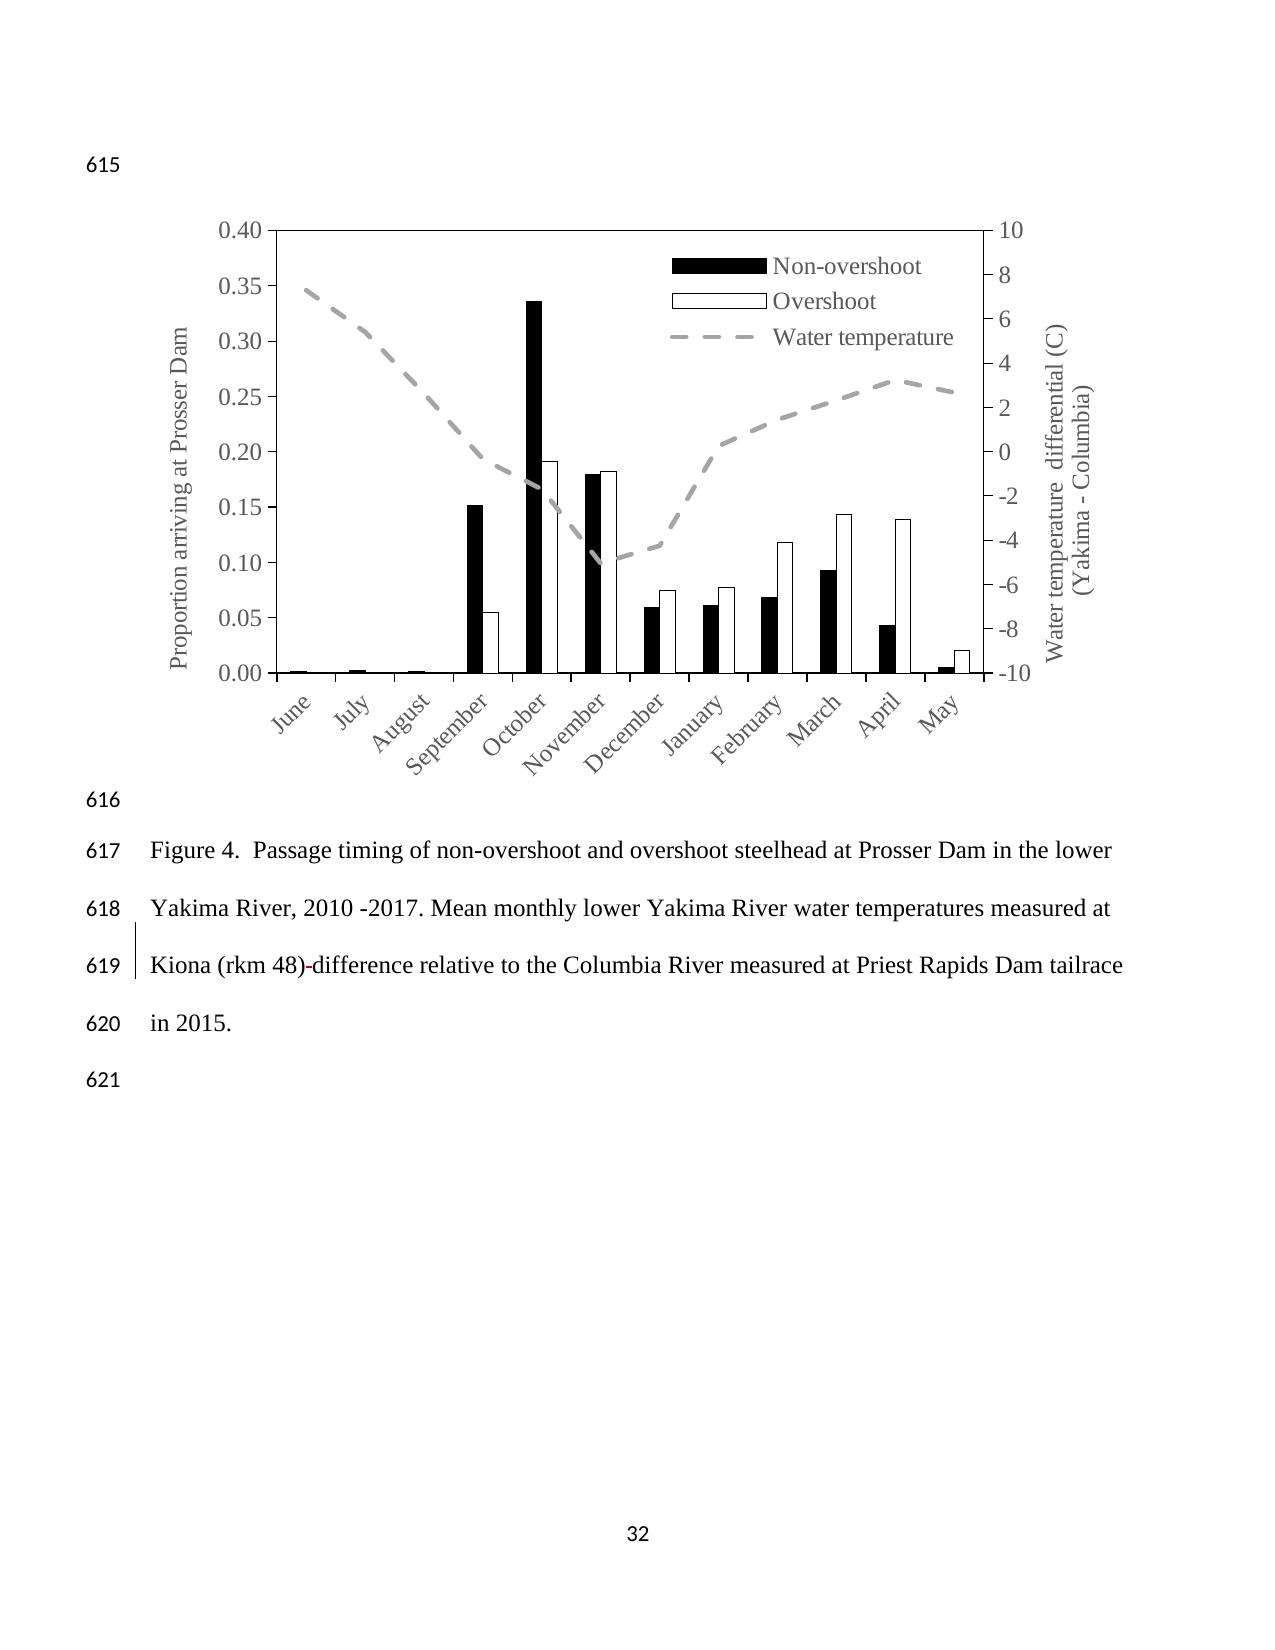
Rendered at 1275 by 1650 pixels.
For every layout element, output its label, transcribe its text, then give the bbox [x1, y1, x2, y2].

text Figure 4. Passage timing of non-overshoot and overshoot steelhead at Prosser Dam in the lower Yakima River, 2010 -2017. Mean monthly lower Yakima River water temperatures measured at Kiona (rkm 48)difference relative to the Columbia River measured at Priest Rapids Dam tailrace in 2015. [150, 836, 1125, 1037]
